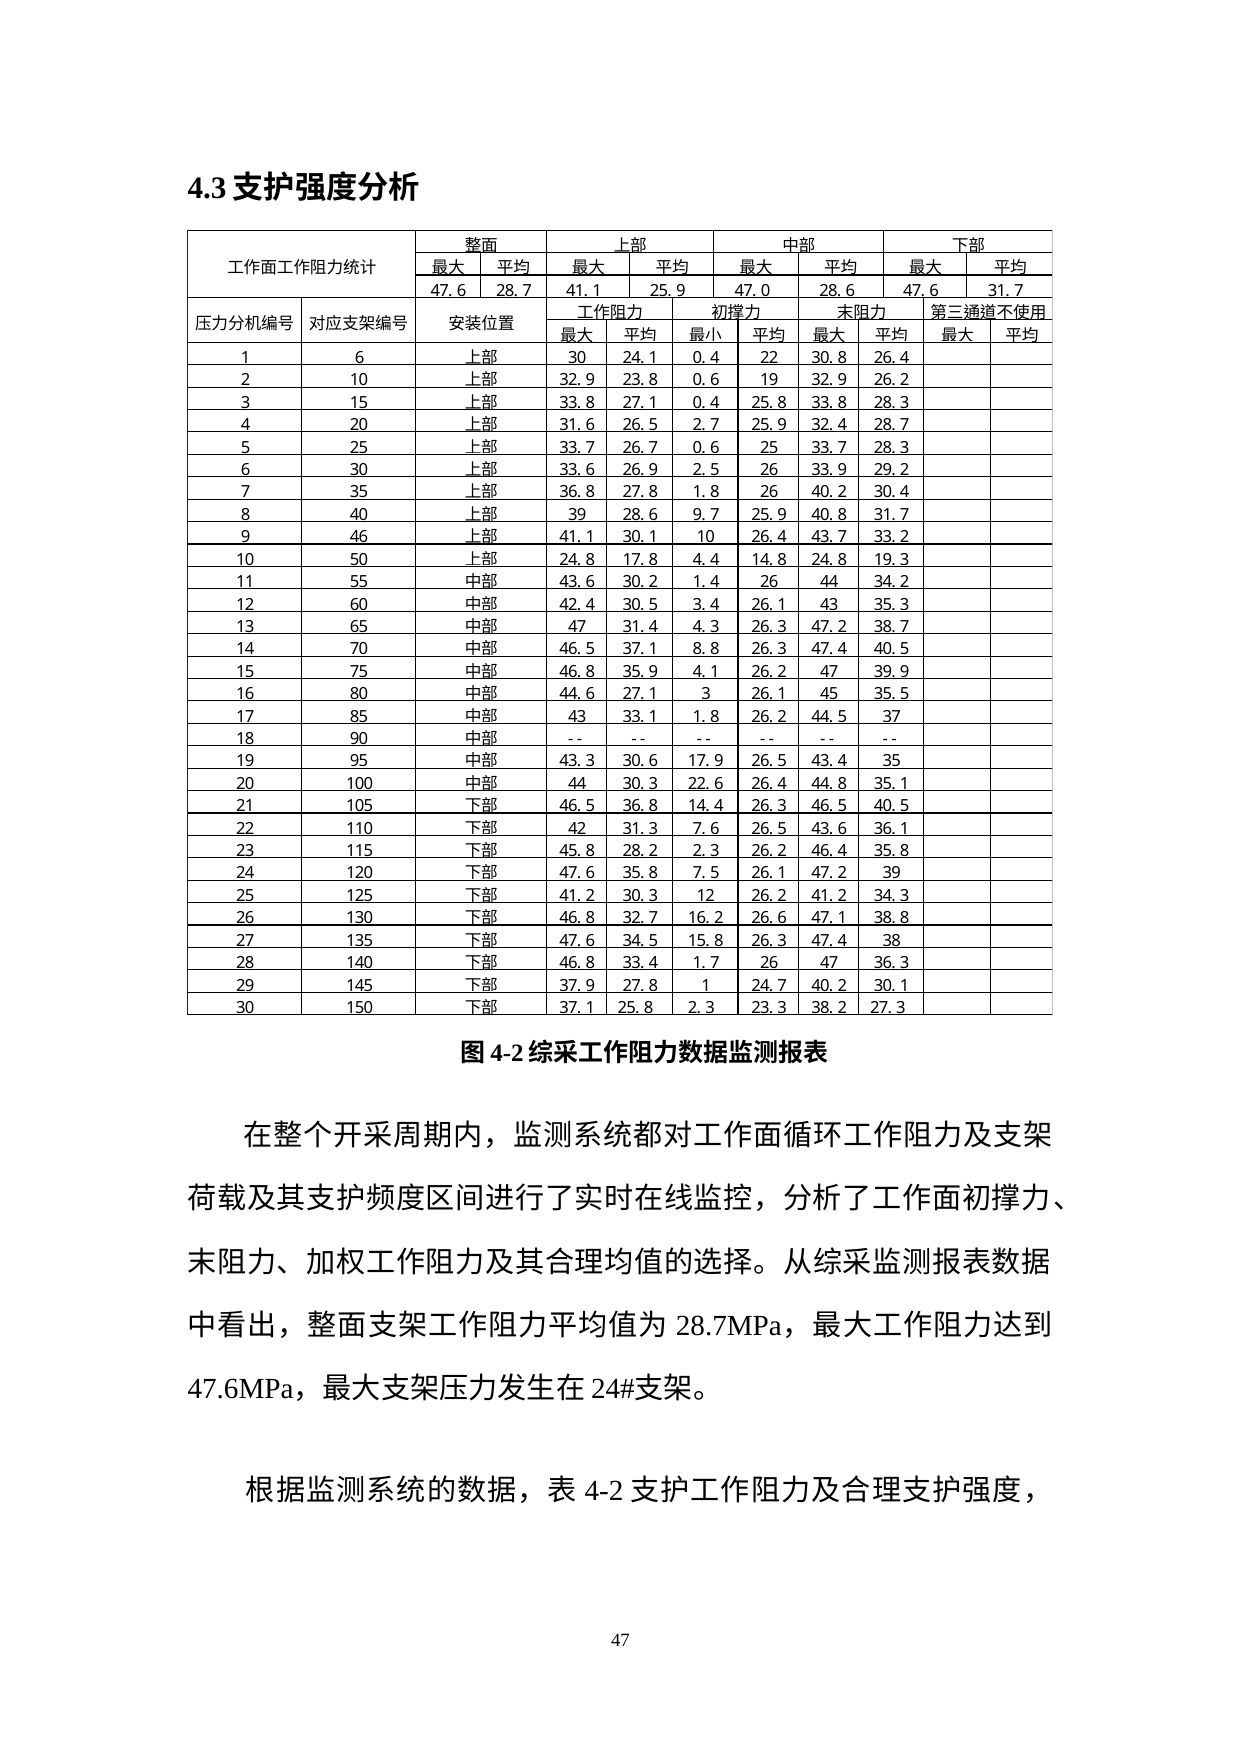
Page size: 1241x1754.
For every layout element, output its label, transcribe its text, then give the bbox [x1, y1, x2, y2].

text 图4-2综采工作阻力数据监测报表 [187, 1032, 1053, 1068]
subtitle 4.3支护强度分析 [187, 162, 1053, 207]
text 在整个开采周期内，监测系统都对工作面循环工作阻力及支架荷载及其支护频度区间进行了实时在线监控，分析了工作面初撑力、末阻力、加权工作阻力及其合理均值的选择。从综采监测报表数据中看出，整面支架工作阻力平均值为28.7MPa，最大工作阻力达到47.6MPa，最大支架压力发生在24#支架。 [187, 1111, 1053, 1407]
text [187, 1456, 1053, 1521]
